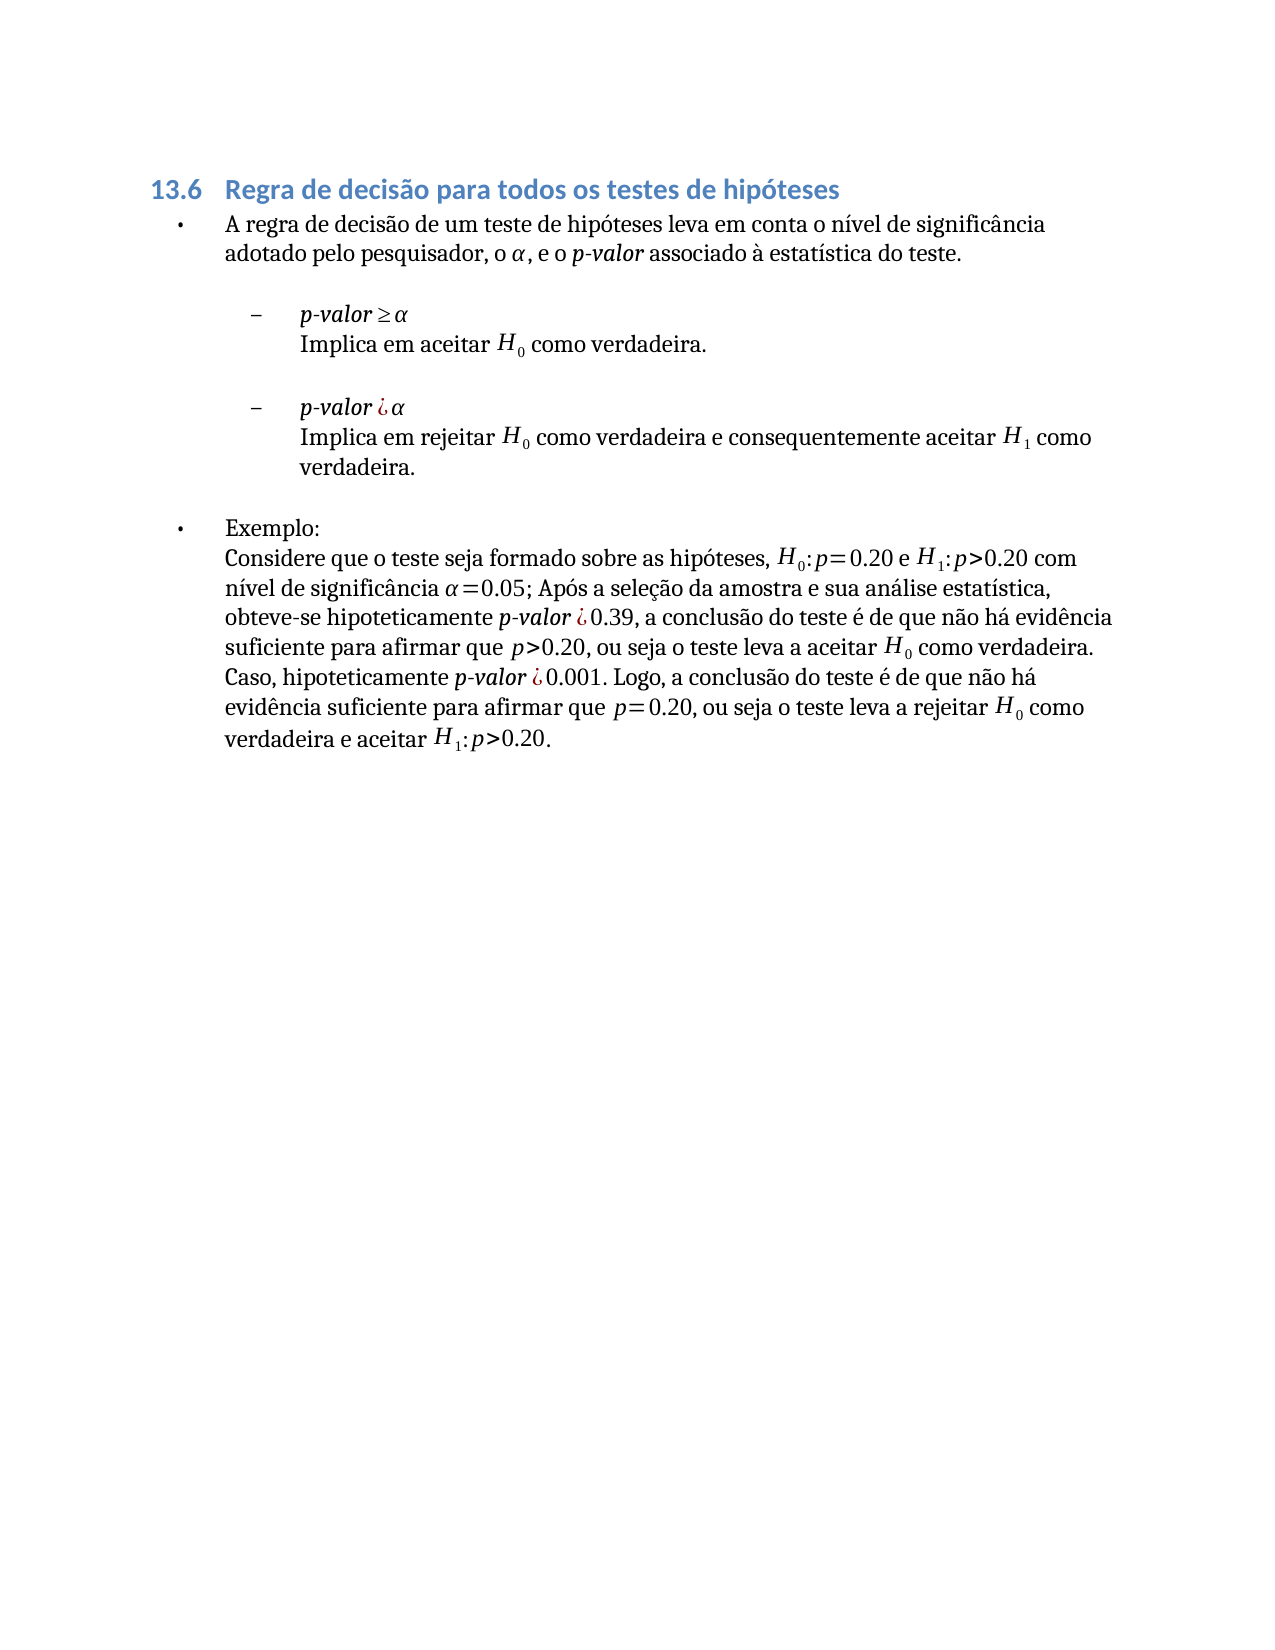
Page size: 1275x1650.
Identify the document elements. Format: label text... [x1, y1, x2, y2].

subtitle 13.6 Regra de decisão para todos os testes de hipóteses [150, 171, 1125, 206]
list p-valor Implica em rejeitar como verdadeira e consequentemente aceitar como verdadeira. [250, 393, 1125, 510]
list Exemplo: Considere que o teste seja formado sobre as hipóteses, : e : com nível de significância ; Após a seleção da amostra e sua análise estatística, obteve-se hipoteticamente p-valor , a conclusão do teste é de que não há evidência suficiente para afirmar que , ou seja o teste leva a aceitar como verdadeira. Caso, hipoteticamente p-valor . Logo, a conclusão do teste é de que não há evidência suficiente para afirmar que , ou seja o teste leva a rejeitar como verdadeira e aceitar :. [175, 514, 1125, 783]
list p-valor Implica em aceitar como verdadeira. [250, 300, 1125, 389]
list A regra de decisão de um teste de hipóteses leva em conta o nível de significância adotado pelo pesquisador, o , e o p-valor associado à estatística do teste. [175, 210, 1125, 296]
